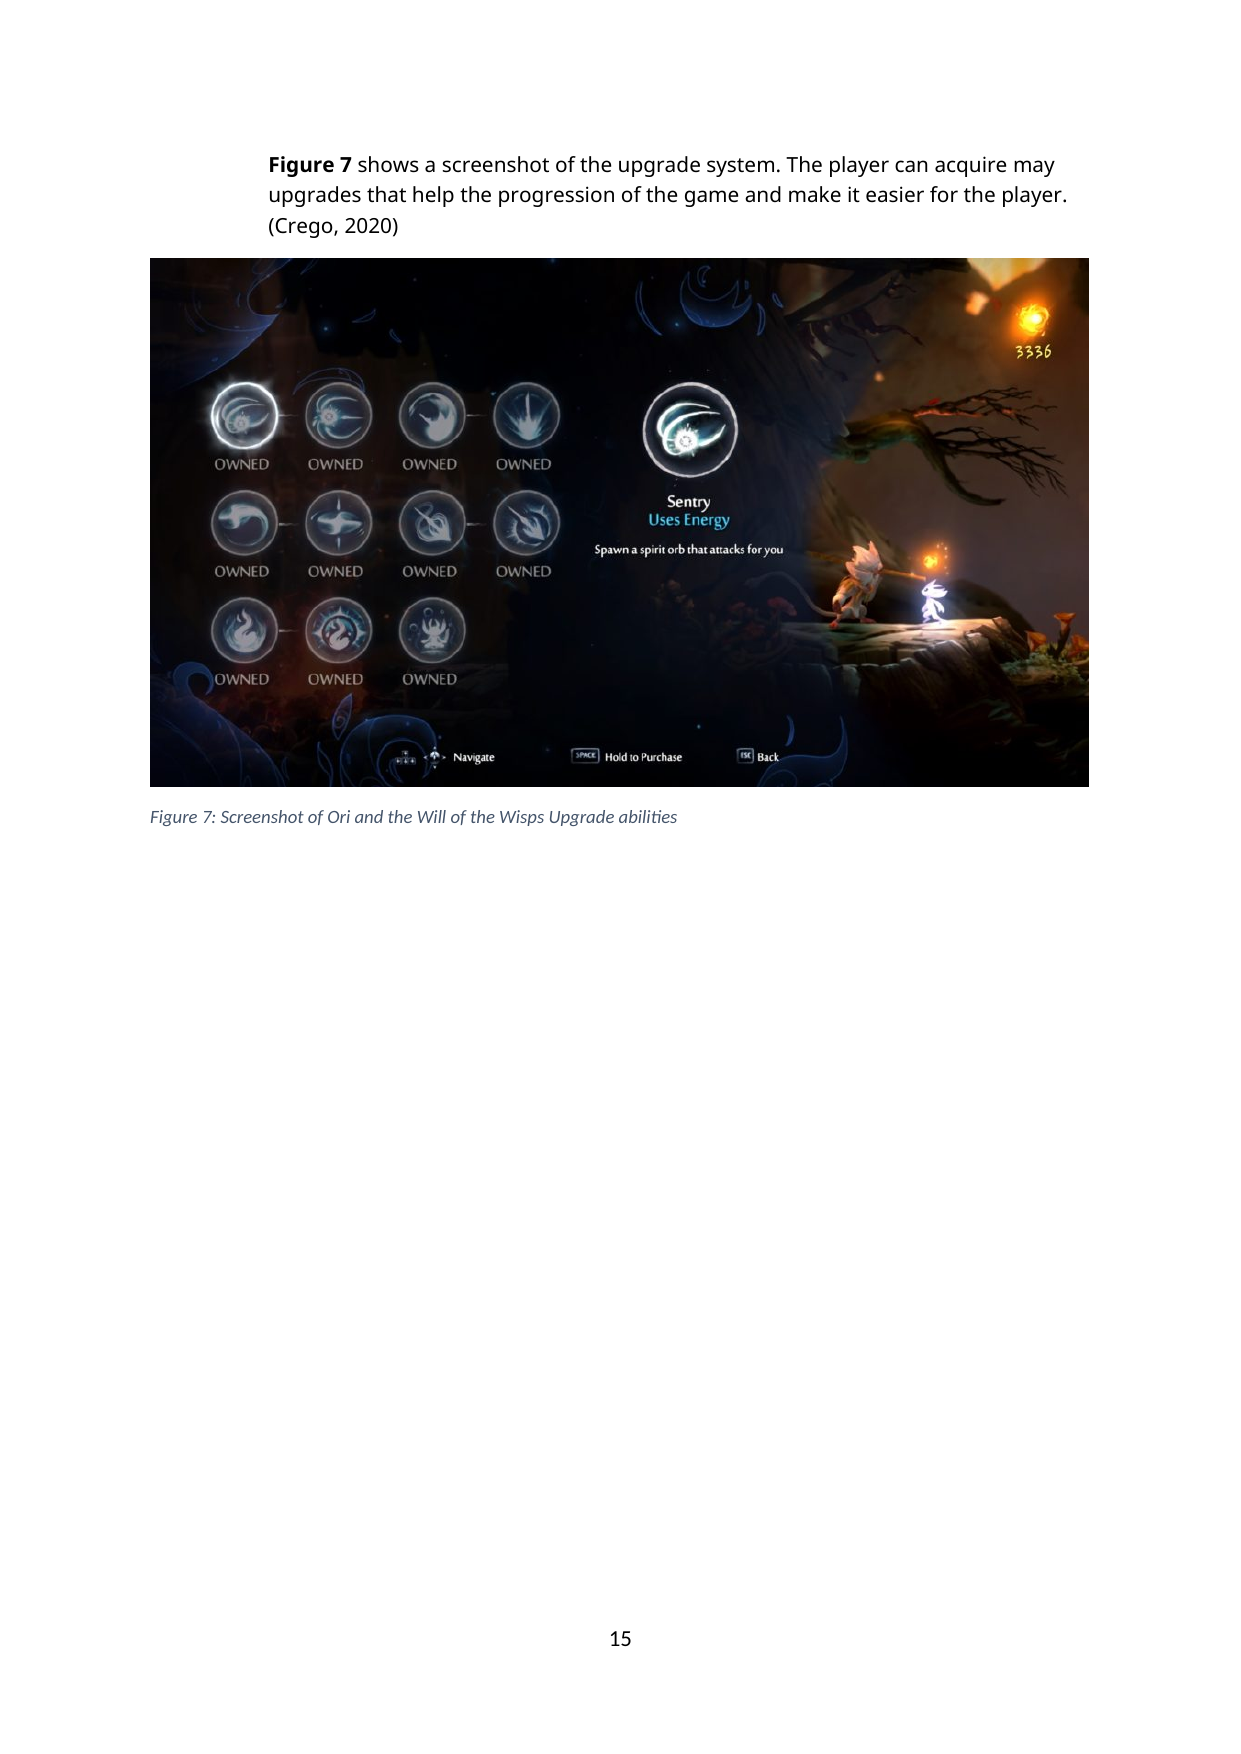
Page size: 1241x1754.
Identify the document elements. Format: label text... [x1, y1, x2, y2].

picture [150, 258, 1089, 787]
text Figure 7 shows a screenshot of the upgrade system. The player can acquire may upgrades that help the progression of the game and make it easier for the player. (Crego, 2020) [268, 150, 1090, 240]
text Figure 7: Screenshot of Ori and the Will of the Wisps Upgrade abilities [150, 806, 1090, 828]
